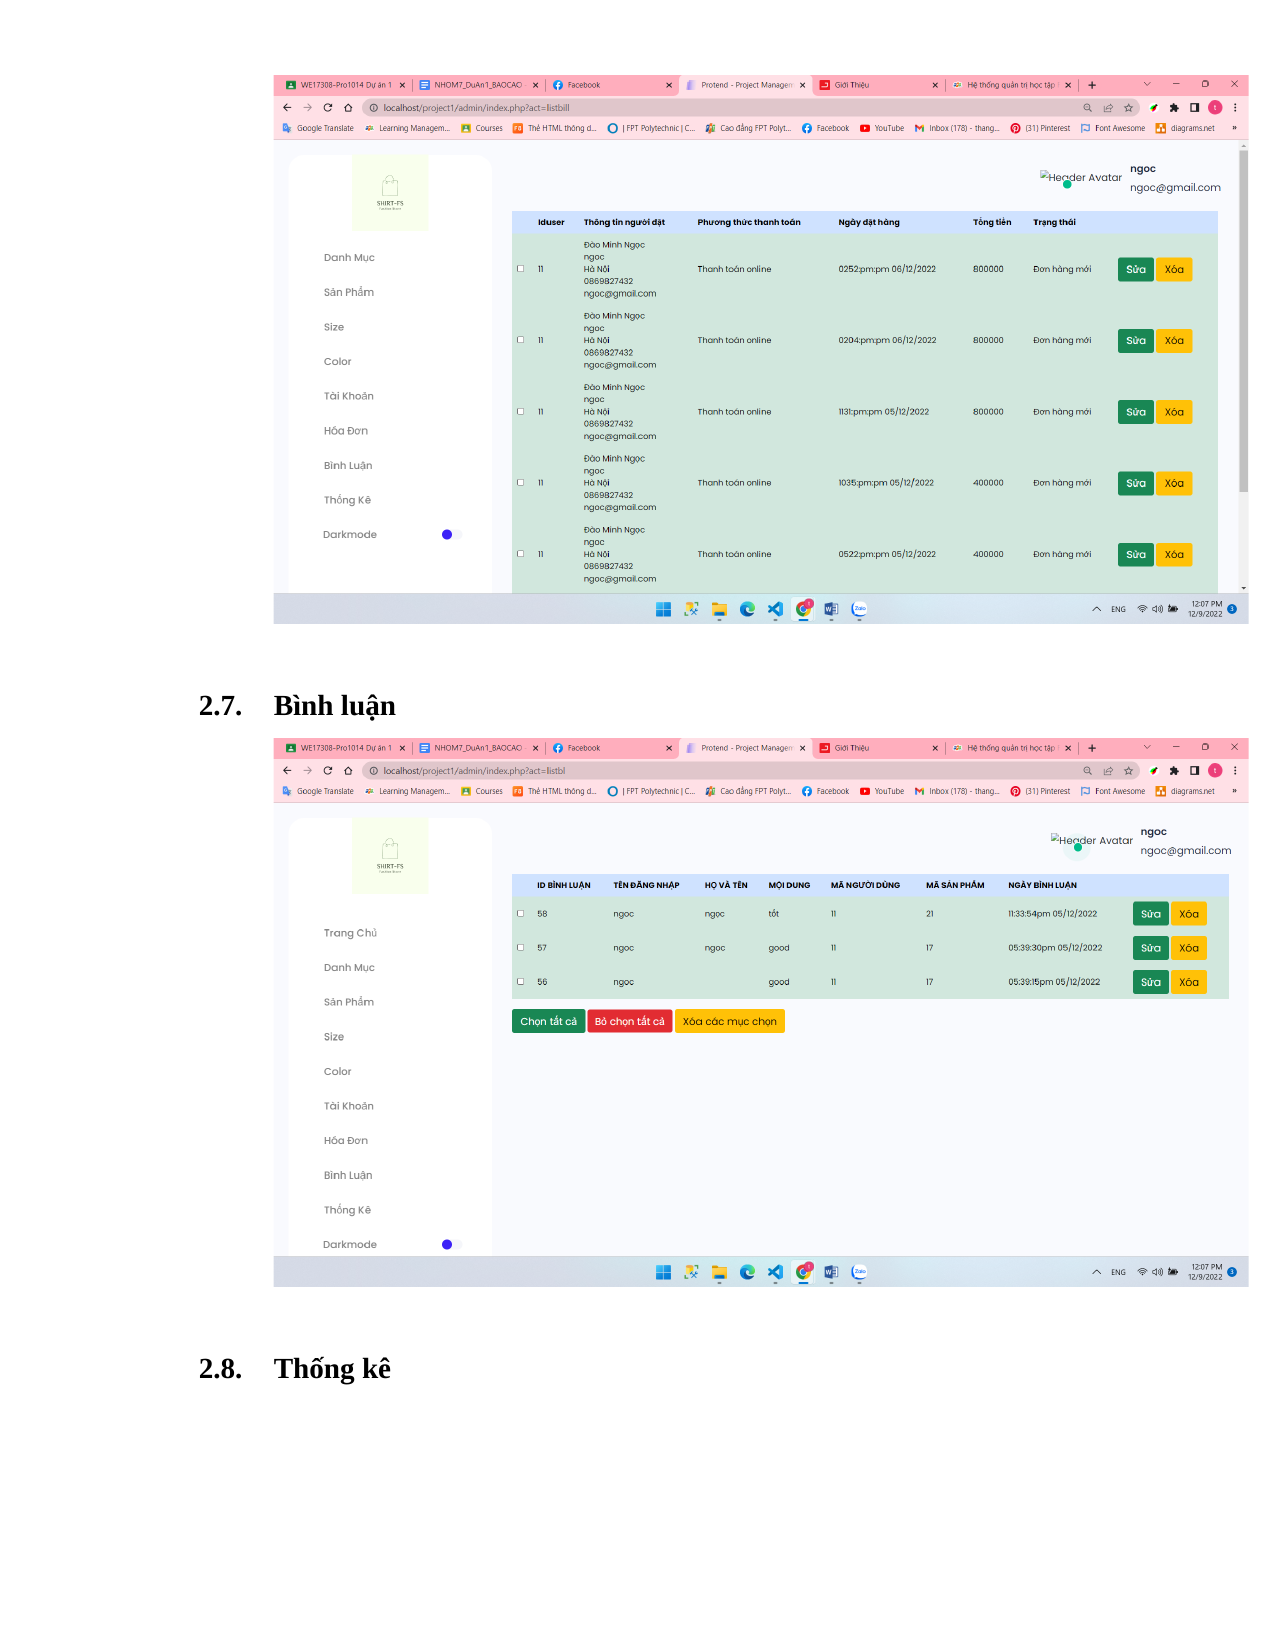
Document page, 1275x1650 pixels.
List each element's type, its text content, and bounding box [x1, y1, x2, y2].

picture [273, 738, 1249, 1287]
list Thống kê [198, 1351, 1114, 1384]
list Bình luận [198, 688, 1114, 721]
picture [273, 75, 1249, 624]
